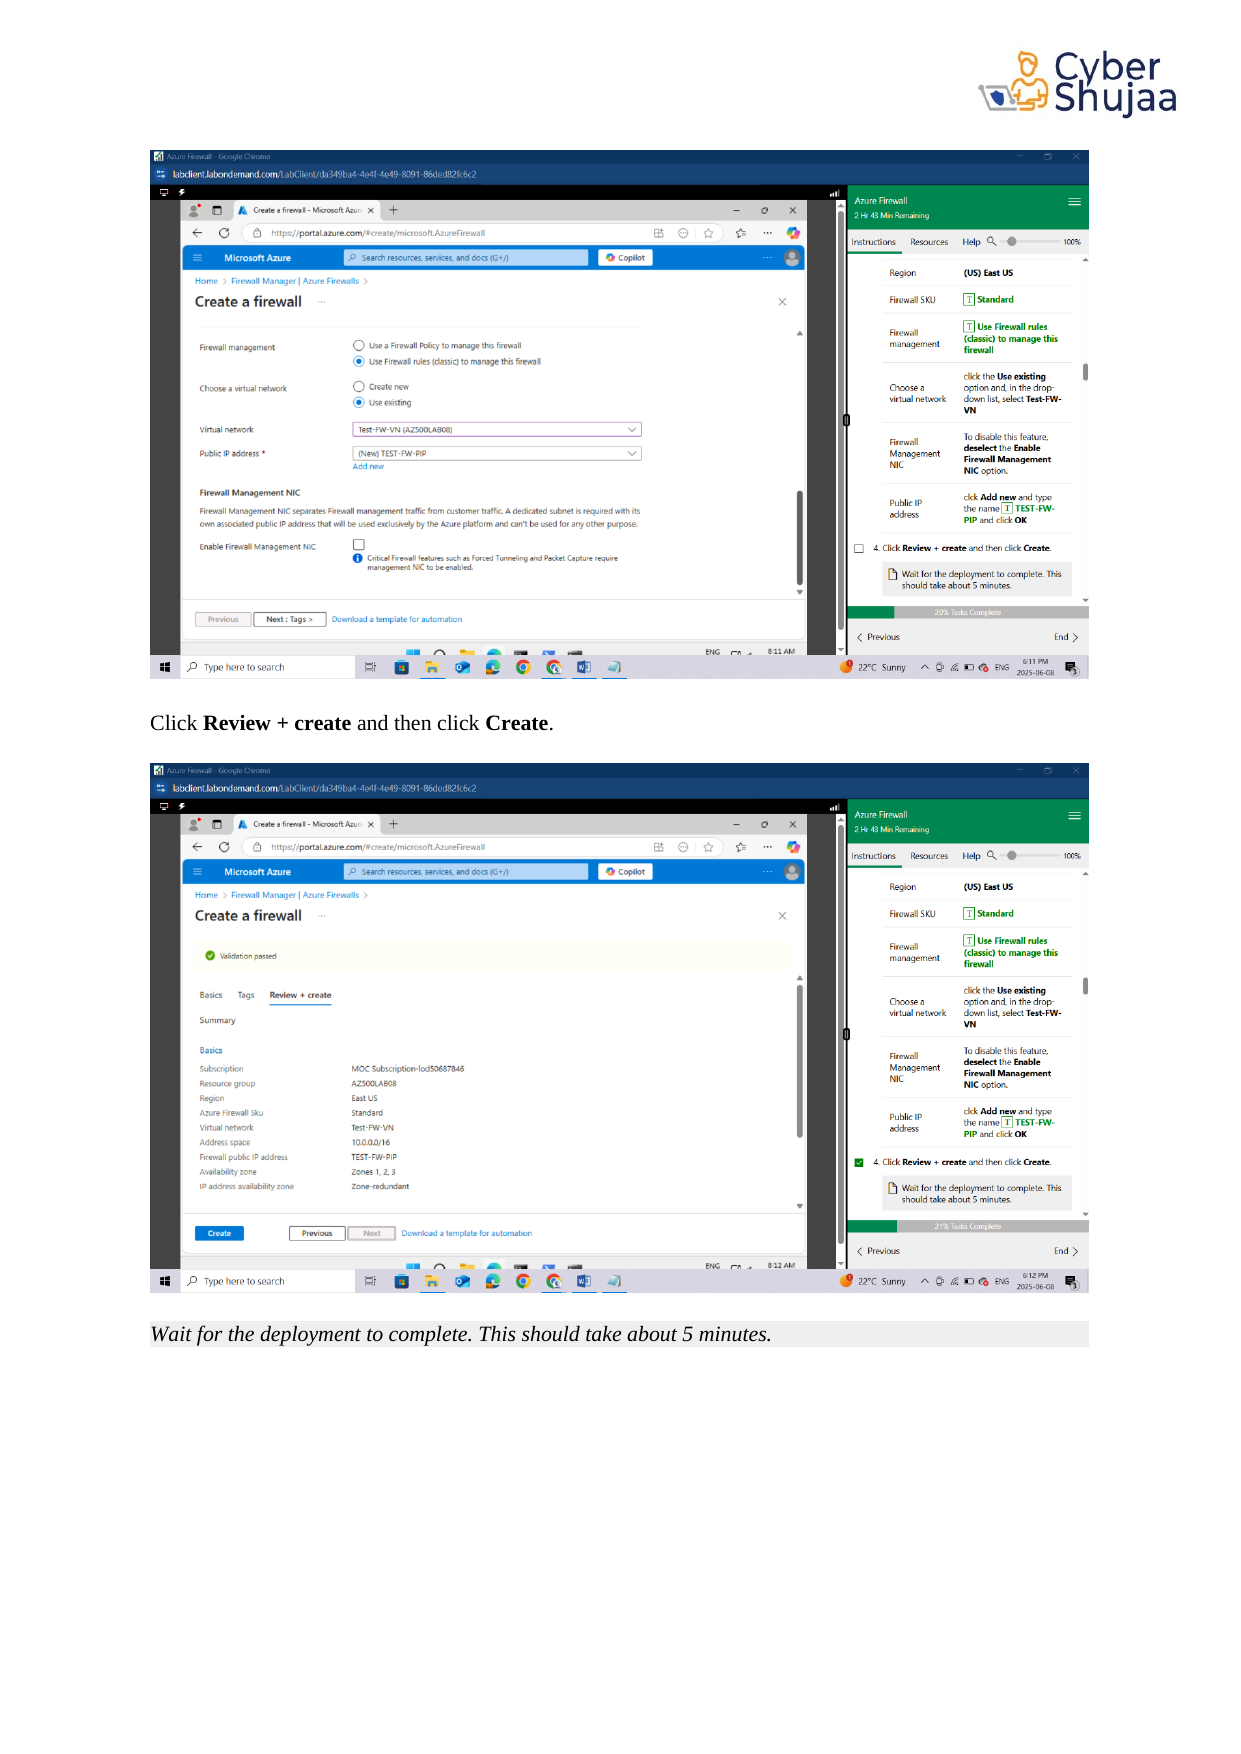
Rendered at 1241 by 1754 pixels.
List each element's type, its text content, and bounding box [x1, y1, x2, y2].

picture [150, 150, 1089, 679]
text Wait for the deployment to complete. This should take about 5 minutes. [150, 1321, 1089, 1347]
text Click Review + create and then click Create. [150, 709, 1089, 735]
picture [150, 763, 1089, 1293]
picture [972, 44, 1180, 124]
